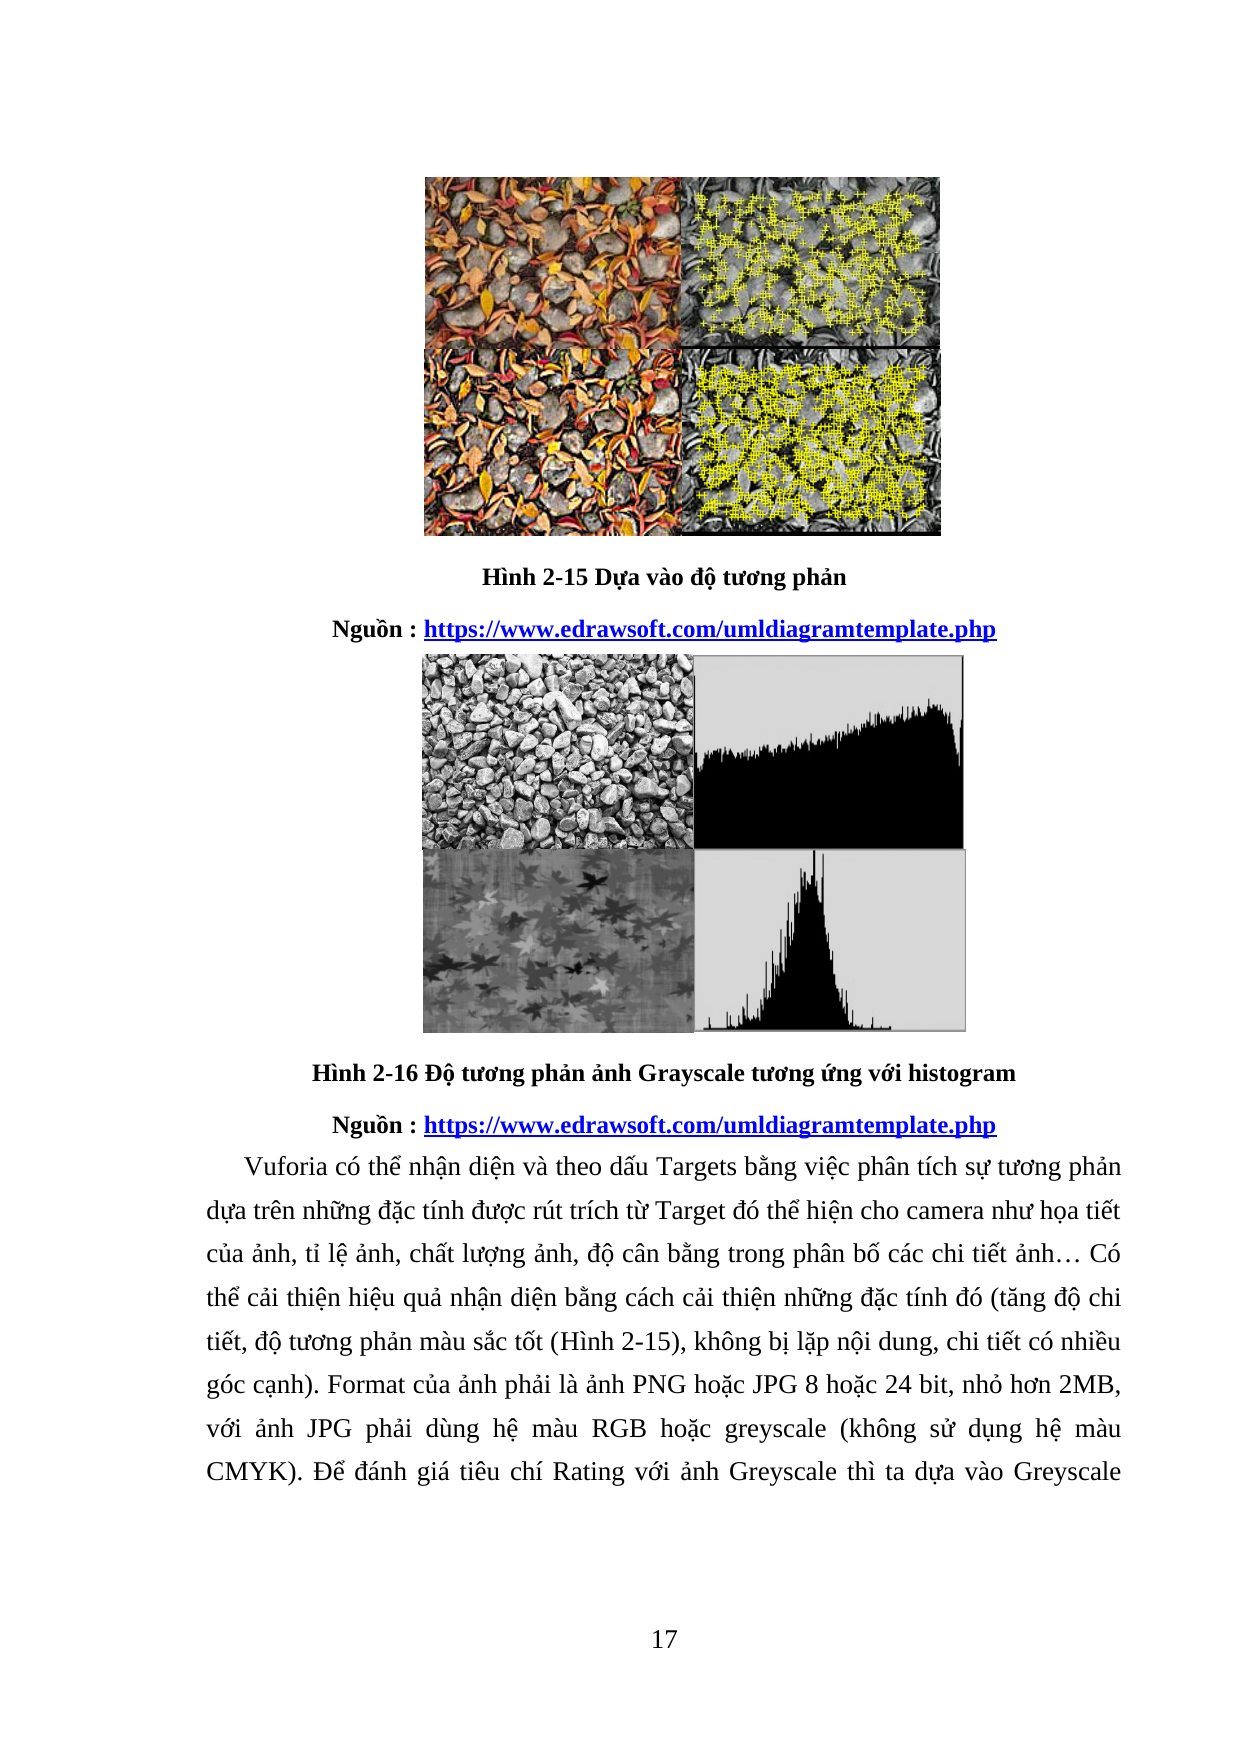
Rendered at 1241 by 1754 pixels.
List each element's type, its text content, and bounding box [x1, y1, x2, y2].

picture [424, 177, 941, 536]
picture [422, 654, 966, 1033]
text Nguồn : https://www.edrawsoft.com/umldiagramtemplate.php [206, 614, 1122, 643]
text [206, 1151, 1122, 1486]
text Nguồn : https://www.edrawsoft.com/umldiagramtemplate.php [206, 1110, 1122, 1139]
